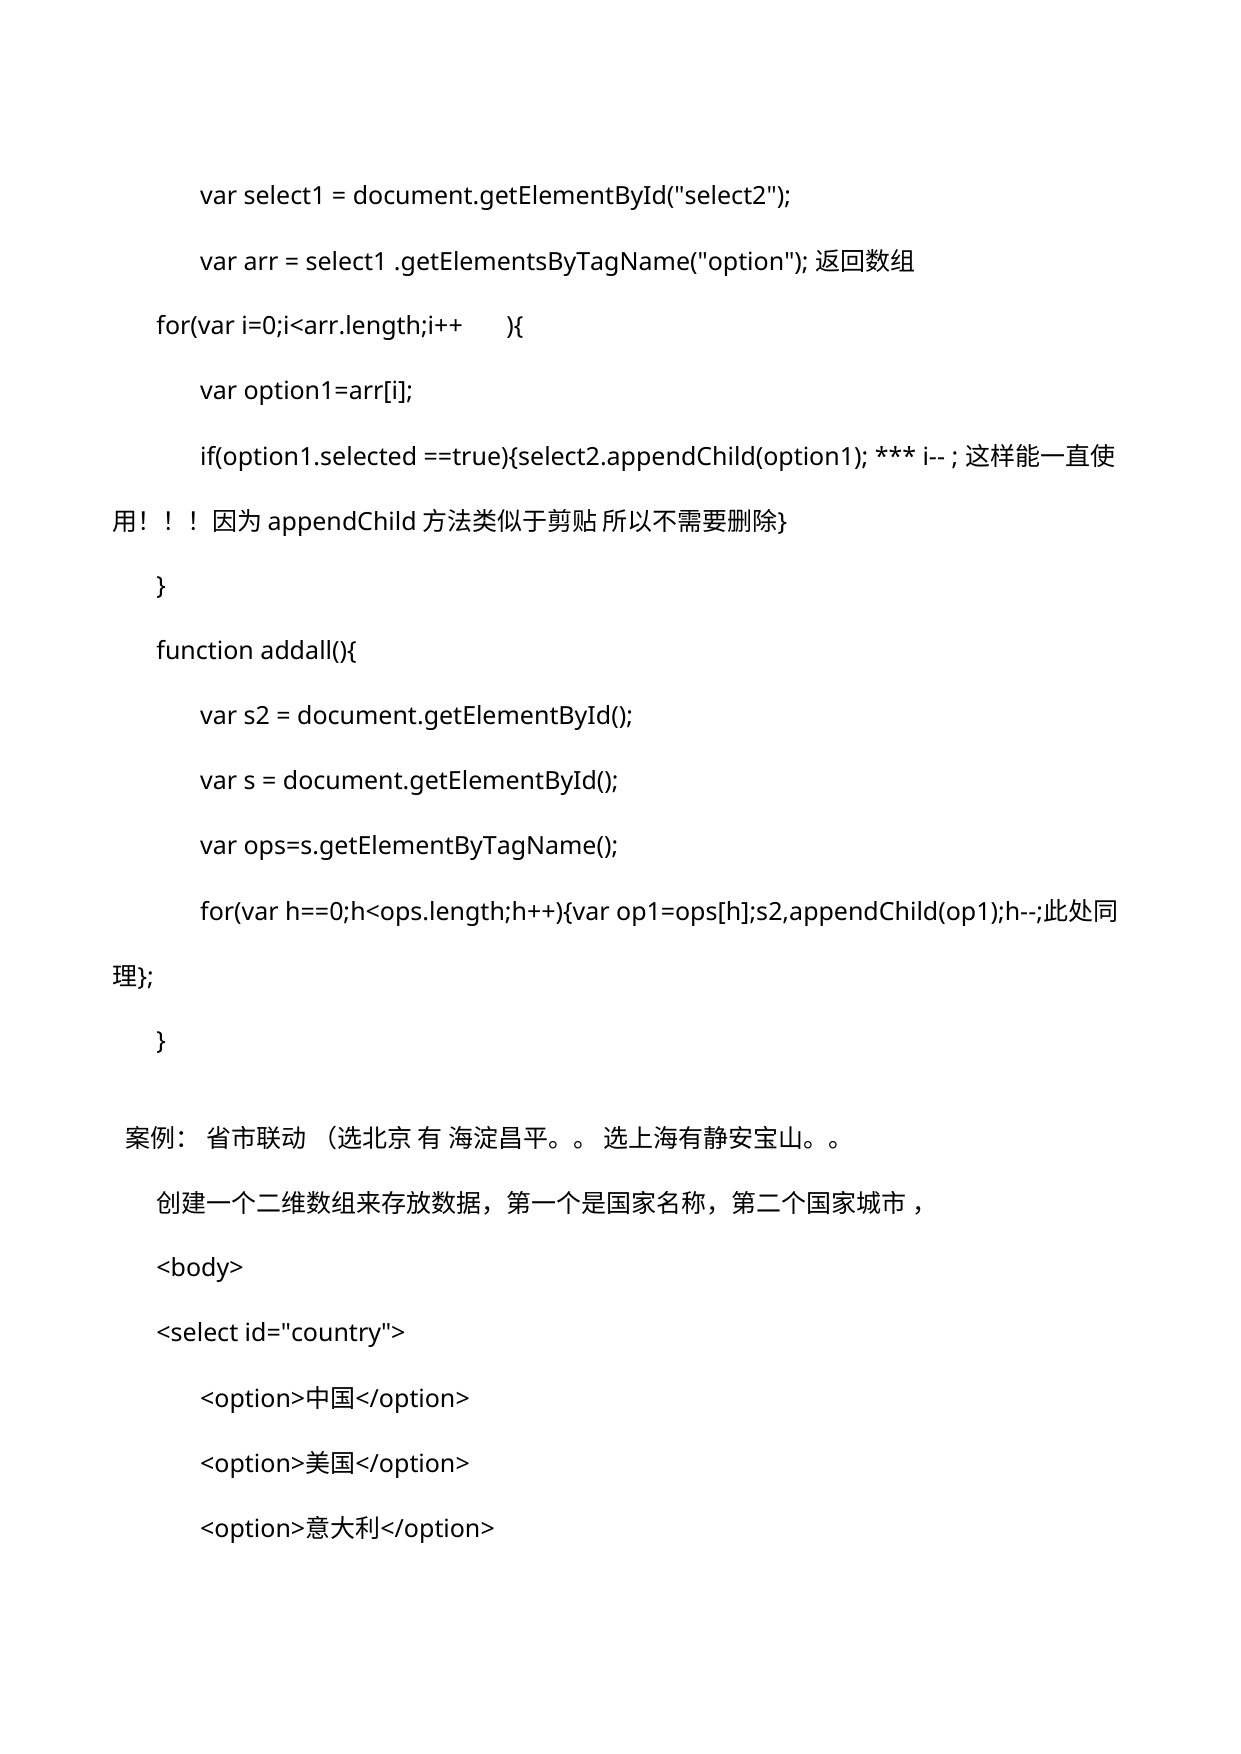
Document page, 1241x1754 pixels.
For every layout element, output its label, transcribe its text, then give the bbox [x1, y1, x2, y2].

text <option>美国</option> [112, 1429, 1128, 1494]
text 案例： 省市联动 （选北京 有 海淀昌平。。 选上海有静安宝山。。 [112, 1104, 1128, 1169]
text } [112, 552, 1128, 617]
text var select1 = document.getElementById("select2"); [112, 162, 1128, 227]
text var s = document.getElementById(); [112, 747, 1128, 812]
text } [112, 1007, 1128, 1072]
text var option1=arr[i]; [112, 357, 1128, 422]
text var s2 = document.getElementById(); [112, 682, 1128, 747]
text var arr = select1 .getElementsByTagName("option"); 返回数组 [112, 227, 1128, 292]
text <select id="country"> [112, 1299, 1128, 1364]
text for(var i=0;i<arr.length;i++ ){ [112, 292, 1128, 357]
text <option>意大利</option> [112, 1494, 1128, 1559]
text 创建一个二维数组来存放数据，第一个是国家名称，第二个国家城市 ， [112, 1169, 1128, 1234]
text <body> [112, 1234, 1128, 1299]
text function addall(){ [112, 617, 1128, 682]
text <option>中国</option> [112, 1364, 1128, 1429]
text if(option1.selected ==true){select2.appendChild(option1); *** i-- ; 这样能一直使用！！！因为appendChild方法类似于剪贴 所以不需要删除} [112, 422, 1128, 552]
text for(var h==0;h<ops.length;h++){var op1=ops[h];s2,appendChild(op1);h--;此处同理}; [112, 877, 1128, 1007]
text var ops=s.getElementByTagName(); [112, 812, 1128, 877]
